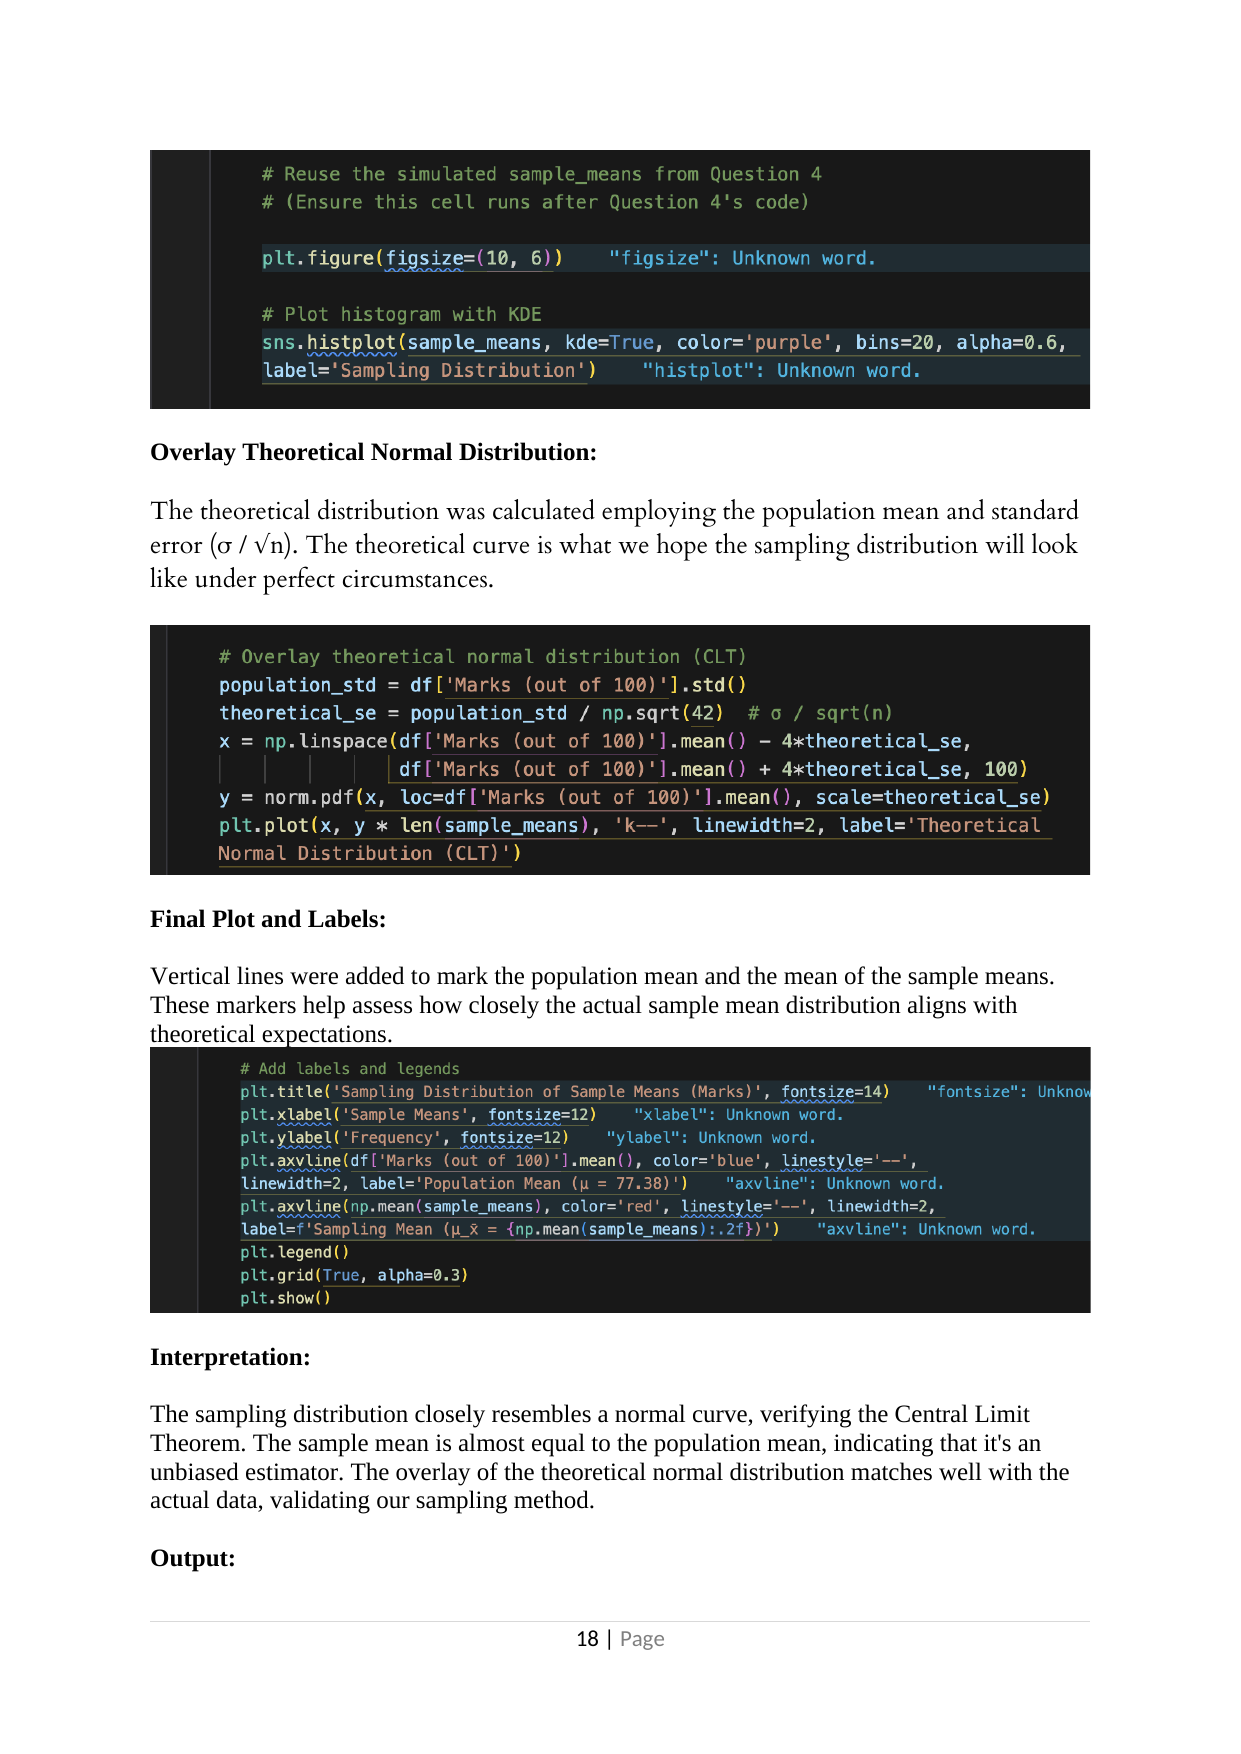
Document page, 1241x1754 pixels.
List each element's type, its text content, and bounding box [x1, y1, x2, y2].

picture [150, 1047, 1091, 1313]
text The sampling distribution closely resembles a normal curve, verifying the Central Limit Theorem. The sample mean is almost equal to the population mean, indicating that it's an unbiased estimator. The overlay of the theoretical normal distribution matches well with the actual data, validating our sampling method. [150, 1399, 1090, 1514]
picture [150, 150, 1091, 409]
text Output: [150, 1543, 1090, 1572]
text Vertical lines were added to mark the population mean and the mean of the sample means. These markers help assess how closely the actual sample mean distribution aligns with theoretical expectations. [150, 961, 1090, 1047]
text Interpretation: [150, 1342, 1090, 1371]
text The theoretical distribution was calculated employing the population mean and standard error (σ / √n). The theoretical curve is what we hope the sampling distribution will look like under perfect circumstances. [150, 494, 1090, 596]
text Final Plot and Labels: [150, 904, 1090, 932]
text Overlay Theoretical Normal Distribution: [150, 437, 1090, 466]
picture [150, 625, 1091, 875]
